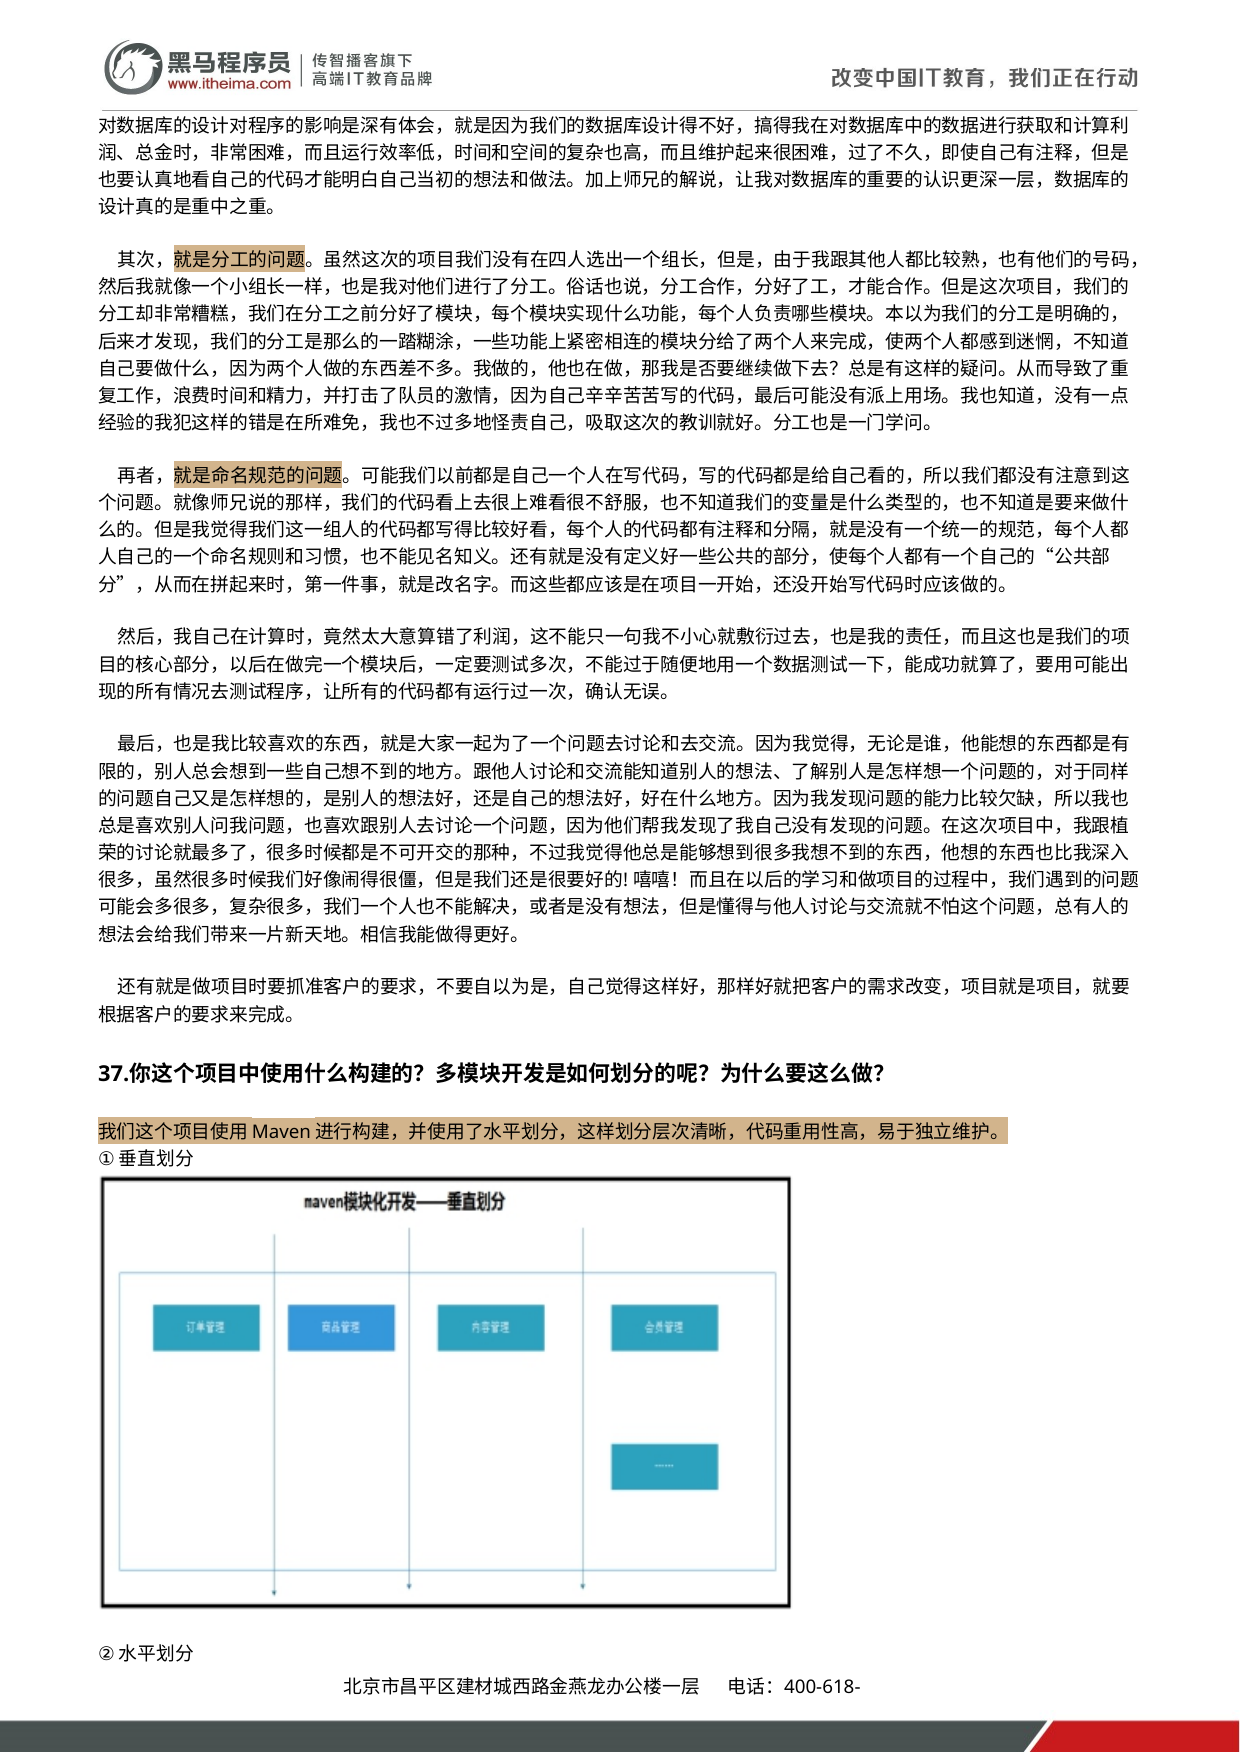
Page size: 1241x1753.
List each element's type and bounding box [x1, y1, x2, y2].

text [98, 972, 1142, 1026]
picture [0, 1710, 1240, 1752]
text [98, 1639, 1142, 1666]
picture [100, 38, 1140, 110]
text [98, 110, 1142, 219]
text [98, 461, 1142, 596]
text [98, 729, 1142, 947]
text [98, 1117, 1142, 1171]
picture [97, 1171, 794, 1614]
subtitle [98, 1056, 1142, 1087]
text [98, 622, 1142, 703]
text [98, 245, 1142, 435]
